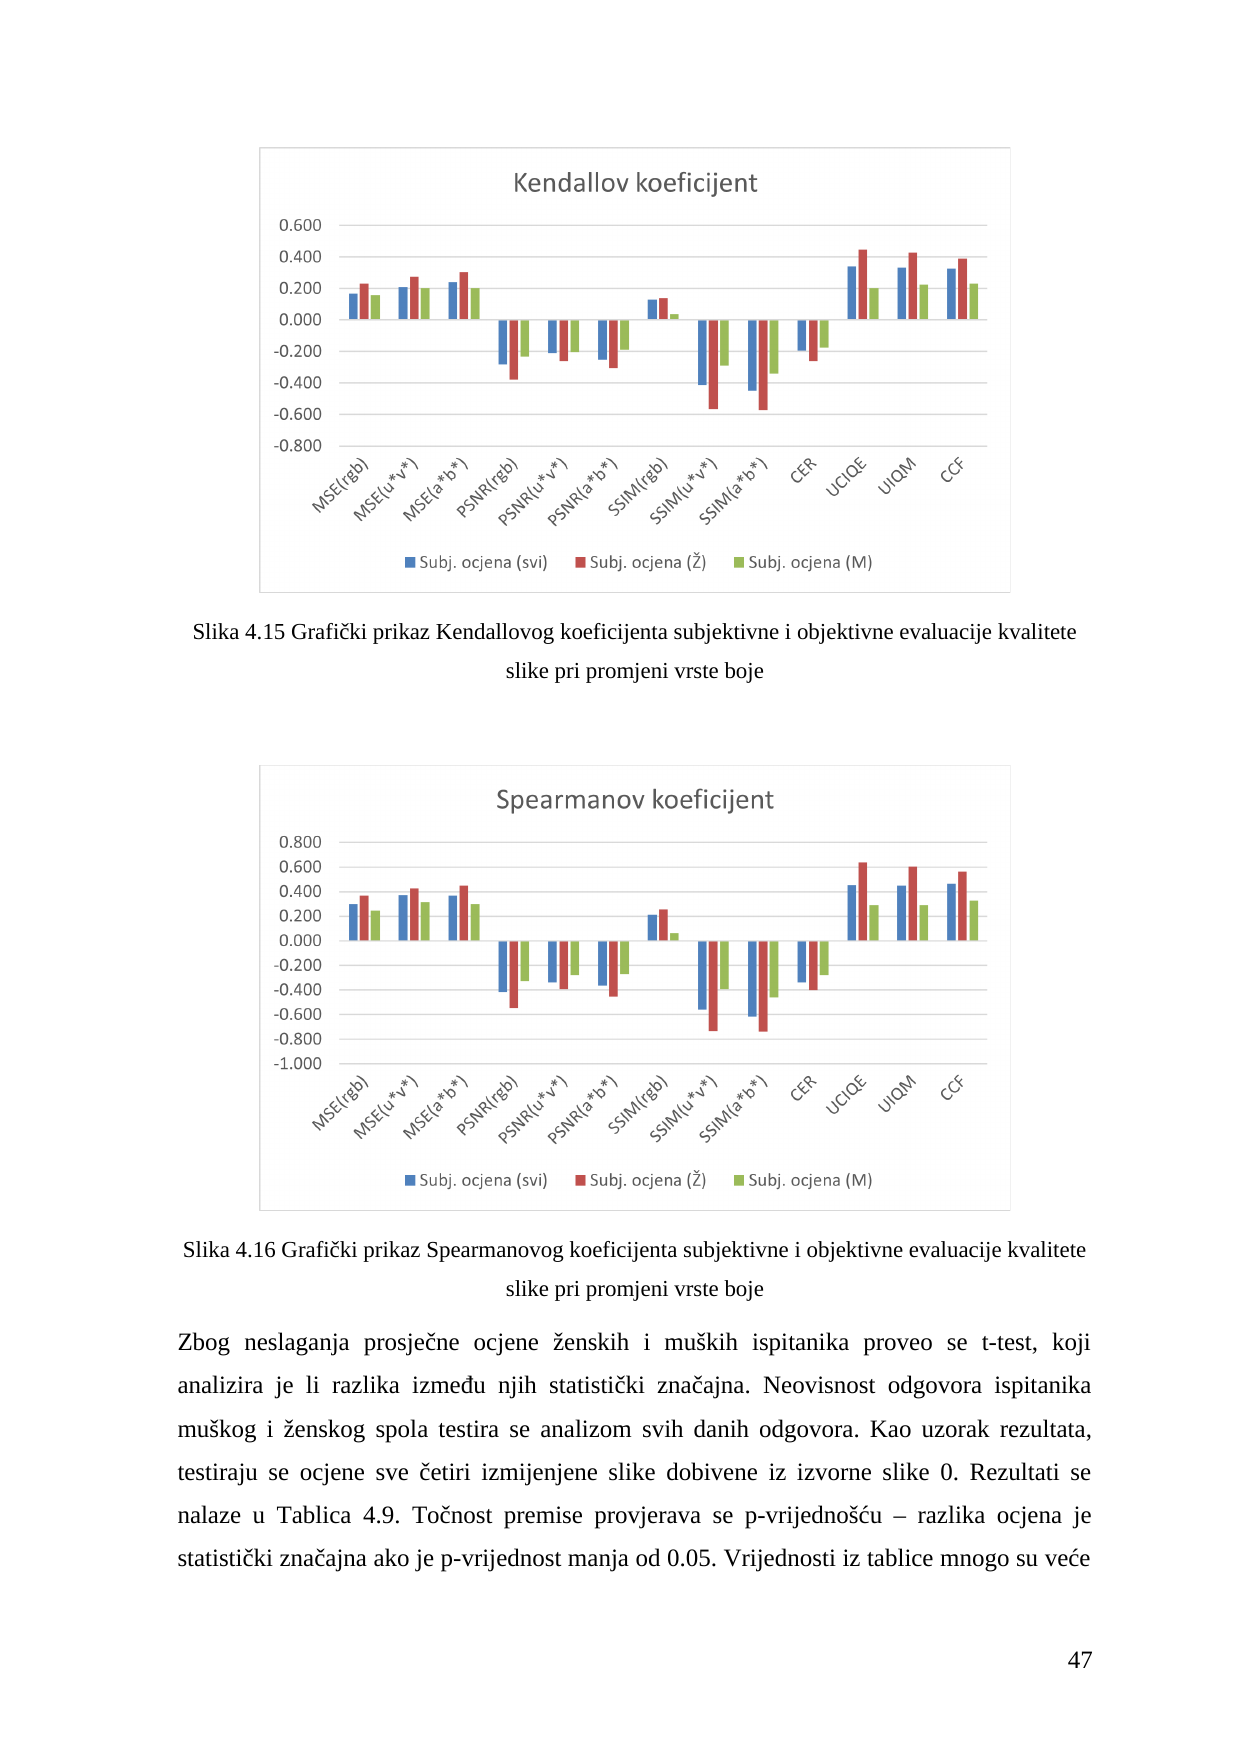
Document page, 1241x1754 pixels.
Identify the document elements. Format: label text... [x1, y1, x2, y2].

picture [259, 147, 1011, 593]
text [177, 1327, 1092, 1572]
picture [259, 765, 1011, 1211]
